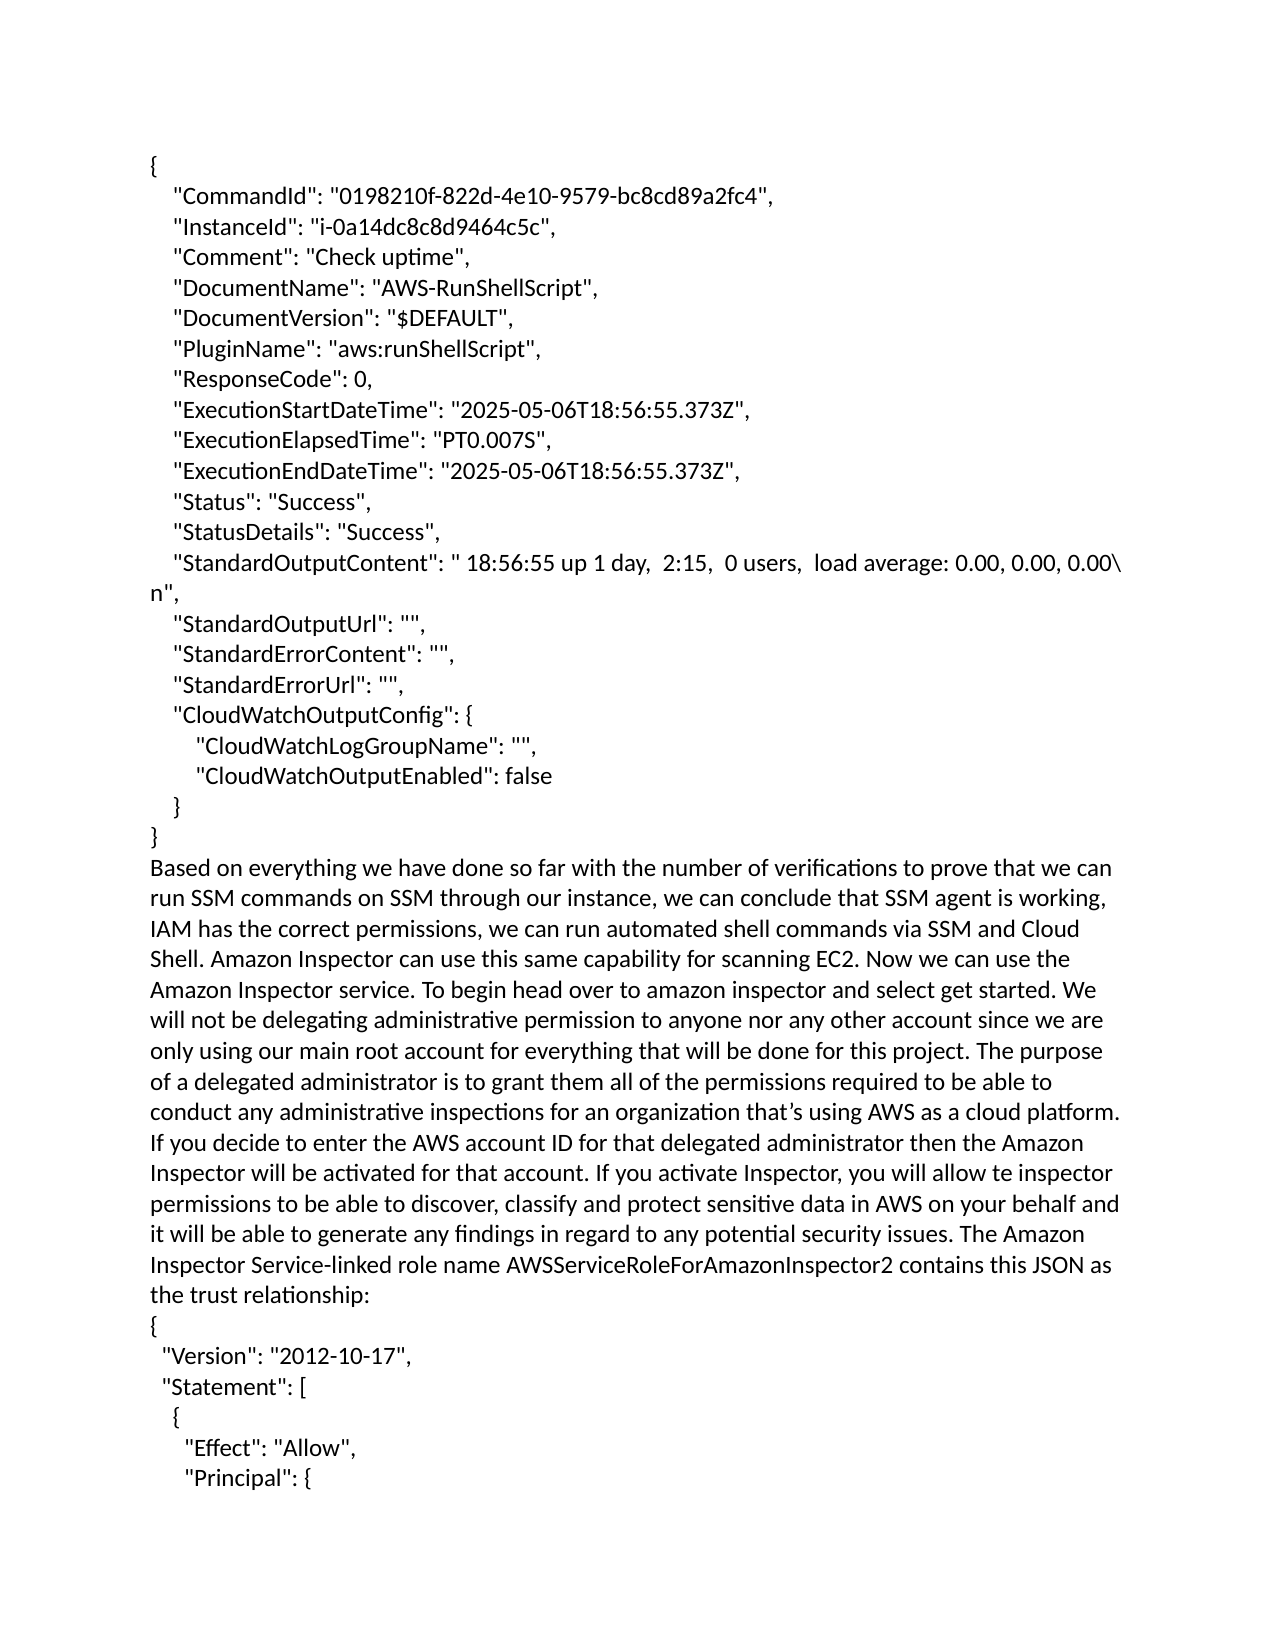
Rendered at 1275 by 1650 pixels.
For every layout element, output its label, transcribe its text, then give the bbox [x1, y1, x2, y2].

text "Version": "2012-10-17", [150, 1340, 1125, 1371]
text "Effect": "Allow", [150, 1432, 1125, 1462]
text "DocumentName": "AWS-RunShellScript", [150, 272, 1125, 303]
text } [150, 791, 1125, 821]
text "Principal": { [150, 1462, 1125, 1493]
text { [150, 1310, 1125, 1340]
text "CloudWatchOutputEnabled": false [150, 760, 1125, 791]
text "ExecutionElapsedTime": "PT0.007S", [150, 425, 1125, 455]
text { [150, 150, 1125, 181]
text "ExecutionEndDateTime": "2025-05-06T18:56:55.373Z", [150, 455, 1125, 486]
text "ExecutionStartDateTime": "2025-05-06T18:56:55.373Z", [150, 394, 1125, 425]
text "Statement": [ [150, 1371, 1125, 1401]
text "InstanceId": "i-0a14dc8c8d9464c5c", [150, 211, 1125, 242]
text "CloudWatchLogGroupName": "", [150, 730, 1125, 760]
text "CloudWatchOutputConfig": { [150, 699, 1125, 730]
text "StandardOutputUrl": "", [150, 608, 1125, 638]
text "ResponseCode": 0, [150, 364, 1125, 394]
text "StandardErrorUrl": "", [150, 669, 1125, 699]
text "PluginName": "aws:runShellScript", [150, 333, 1125, 364]
text "StandardErrorContent": "", [150, 638, 1125, 669]
text "Status": "Success", [150, 486, 1125, 516]
text Based on everything we have done so far with the number of verifications to prove that we can run SSM commands on SSM through our instance, we can conclude that SSM agent is working, IAM has the correct permissions, we can run automated shell commands via SSM and Cloud Shell. Amazon Inspector can use this same capability for scanning EC2. Now we can use the Amazon Inspector service. To begin head over to amazon inspector and select get started. We will not be delegating administrative permission to anyone nor any other account since we are only using our main root account for everything that will be done for this project. The purpose of a delegated administrator is to grant them all of the permissions required to be able to conduct any administrative inspections for an organization that’s using AWS as a cloud platform. If you decide to enter the AWS account ID for that delegated administrator then the Amazon Inspector will be activated for that account. If you activate Inspector, you will allow te inspector permissions to be able to discover, classify and protect sensitive data in AWS on your behalf and it will be able to generate any findings in regard to any potential security issues. The Amazon Inspector Service-linked role name AWSServiceRoleForAmazonInspector2 contains this JSON as the trust relationship: [150, 852, 1125, 1310]
text "CommandId": "0198210f-822d-4e10-9579-bc8cd89a2fc4", [150, 181, 1125, 211]
text "Comment": "Check uptime", [150, 242, 1125, 272]
text } [150, 821, 1125, 852]
text "StandardOutputContent": " 18:56:55 up 1 day, 2:15, 0 users, load average: 0.00, 0.00, 0.00\n", [150, 547, 1125, 608]
text "StatusDetails": "Success", [150, 516, 1125, 547]
text { [150, 1401, 1125, 1432]
text "DocumentVersion": "$DEFAULT", [150, 303, 1125, 333]
